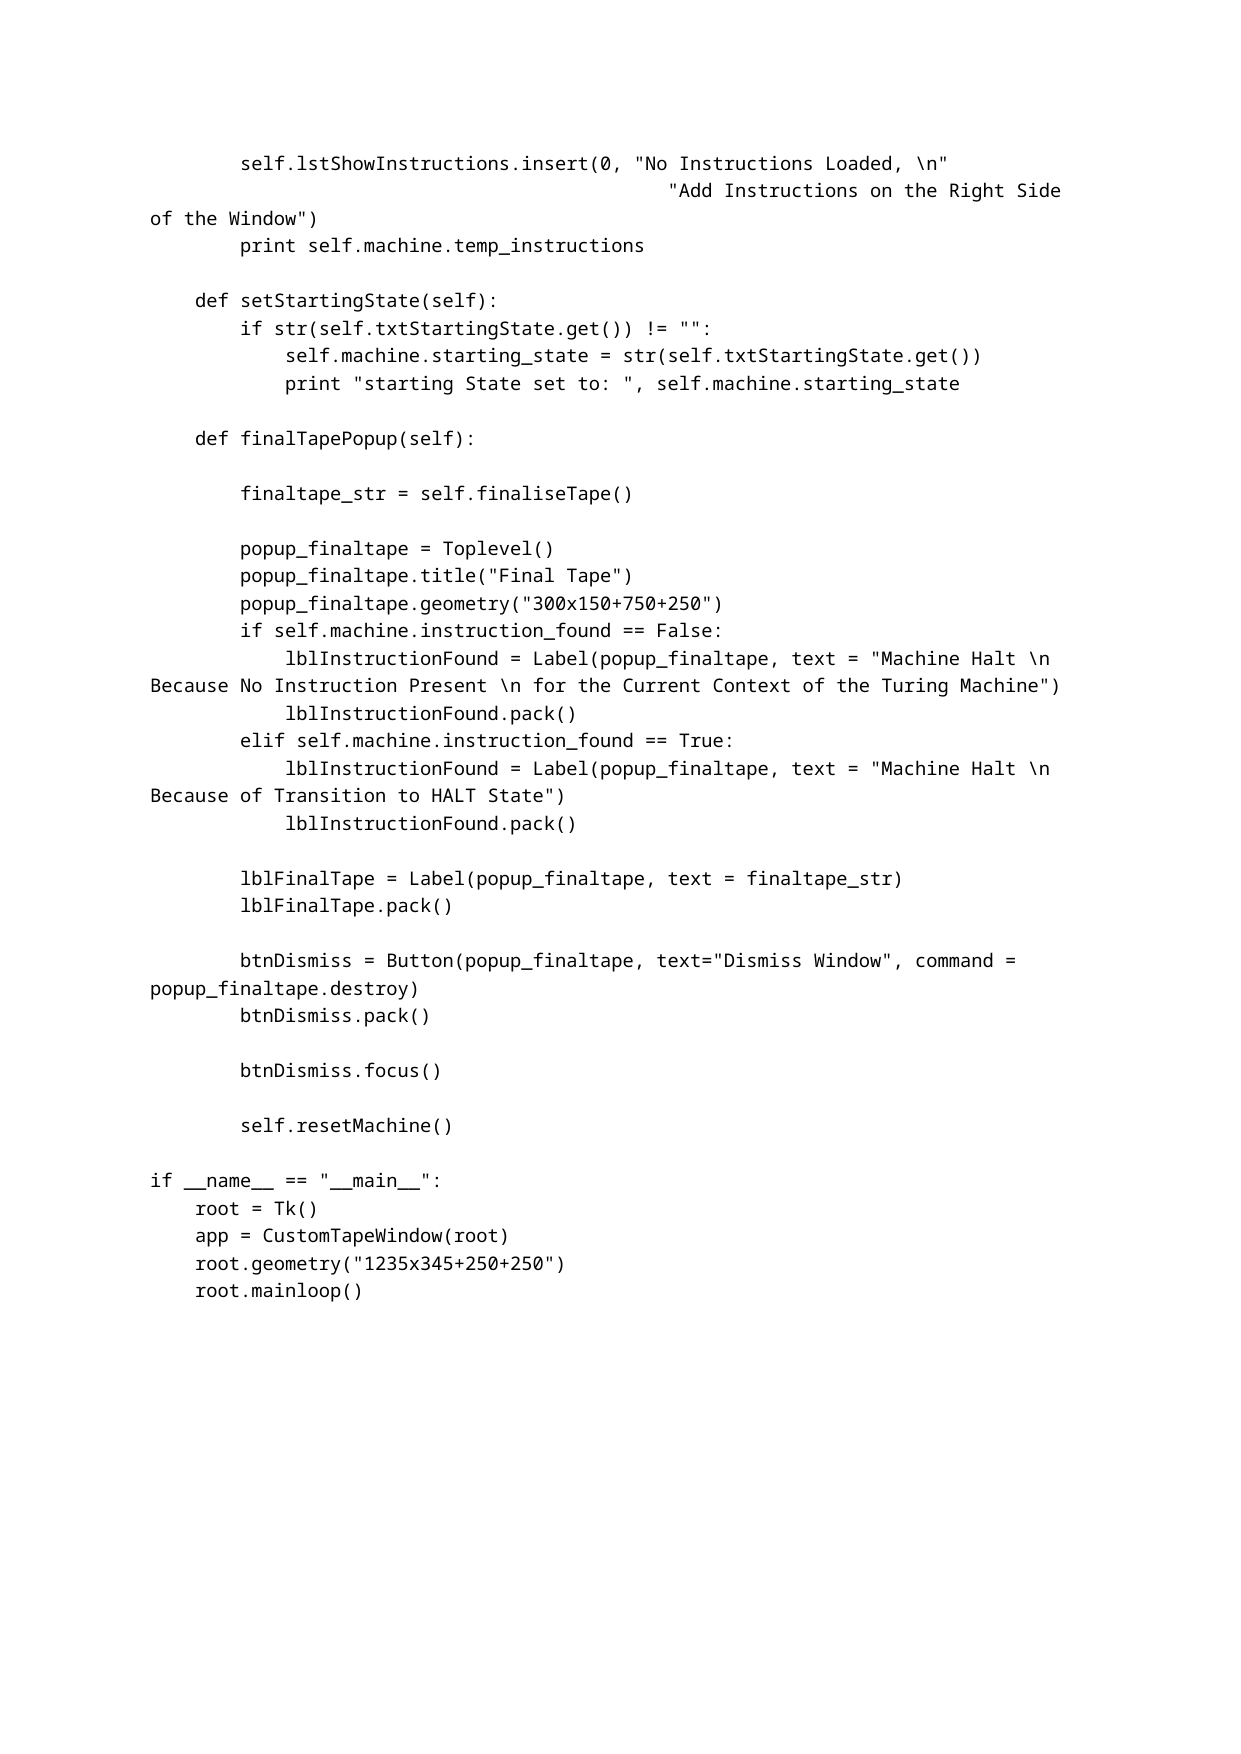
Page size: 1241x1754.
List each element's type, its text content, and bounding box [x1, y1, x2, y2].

text def setStartingState(self): [150, 287, 1090, 313]
text lblInstructionFound.pack() [150, 700, 1090, 726]
text elif self.machine.instruction_found == True: [150, 727, 1090, 753]
text btnDismiss = Button(popup_finaltape, text="Dismiss Window", command = popup_finaltape.destroy) [150, 947, 1090, 1001]
text btnDismiss.focus() [150, 1057, 1090, 1083]
text print "starting State set to: ", self.machine.starting_state [150, 370, 1090, 396]
text self.lstShowInstructions.insert(0, "No Instructions Loaded, \n" [150, 150, 1090, 176]
text popup_finaltape.title("Final Tape") [150, 562, 1090, 588]
text root = Tk() [150, 1195, 1090, 1221]
text if __name__ == "__main__": [150, 1167, 1090, 1193]
text if str(self.txtStartingState.get()) != "": [150, 315, 1090, 341]
text btnDismiss.pack() [150, 1002, 1090, 1028]
text lblInstructionFound = Label(popup_finaltape, text = "Machine Halt \n Because of Transition to HALT State") [150, 755, 1090, 808]
text lblFinalTape = Label(popup_finaltape, text = finaltape_str) [150, 865, 1090, 891]
text self.resetMachine() [150, 1112, 1090, 1138]
text lblInstructionFound.pack() [150, 810, 1090, 836]
text "Add Instructions on the Right Side of the Window") [150, 177, 1090, 231]
text self.machine.starting_state = str(self.txtStartingState.get()) [150, 342, 1090, 368]
text print self.machine.temp_instructions [150, 232, 1090, 258]
text if self.machine.instruction_found == False: [150, 617, 1090, 643]
text finaltape_str = self.finaliseTape() [150, 480, 1090, 506]
text popup_finaltape.geometry("300x150+750+250") [150, 590, 1090, 616]
text lblInstructionFound = Label(popup_finaltape, text = "Machine Halt \n Because No Instruction Present \n for the Current Context of the Turing Machine") [150, 645, 1090, 698]
text def finalTapePopup(self): [150, 425, 1090, 451]
text root.geometry("1235x345+250+250") [150, 1250, 1090, 1276]
text lblFinalTape.pack() [150, 892, 1090, 918]
text popup_finaltape = Toplevel() [150, 535, 1090, 561]
text root.mainloop() [150, 1277, 1090, 1303]
text app = CustomTapeWindow(root) [150, 1222, 1090, 1248]
